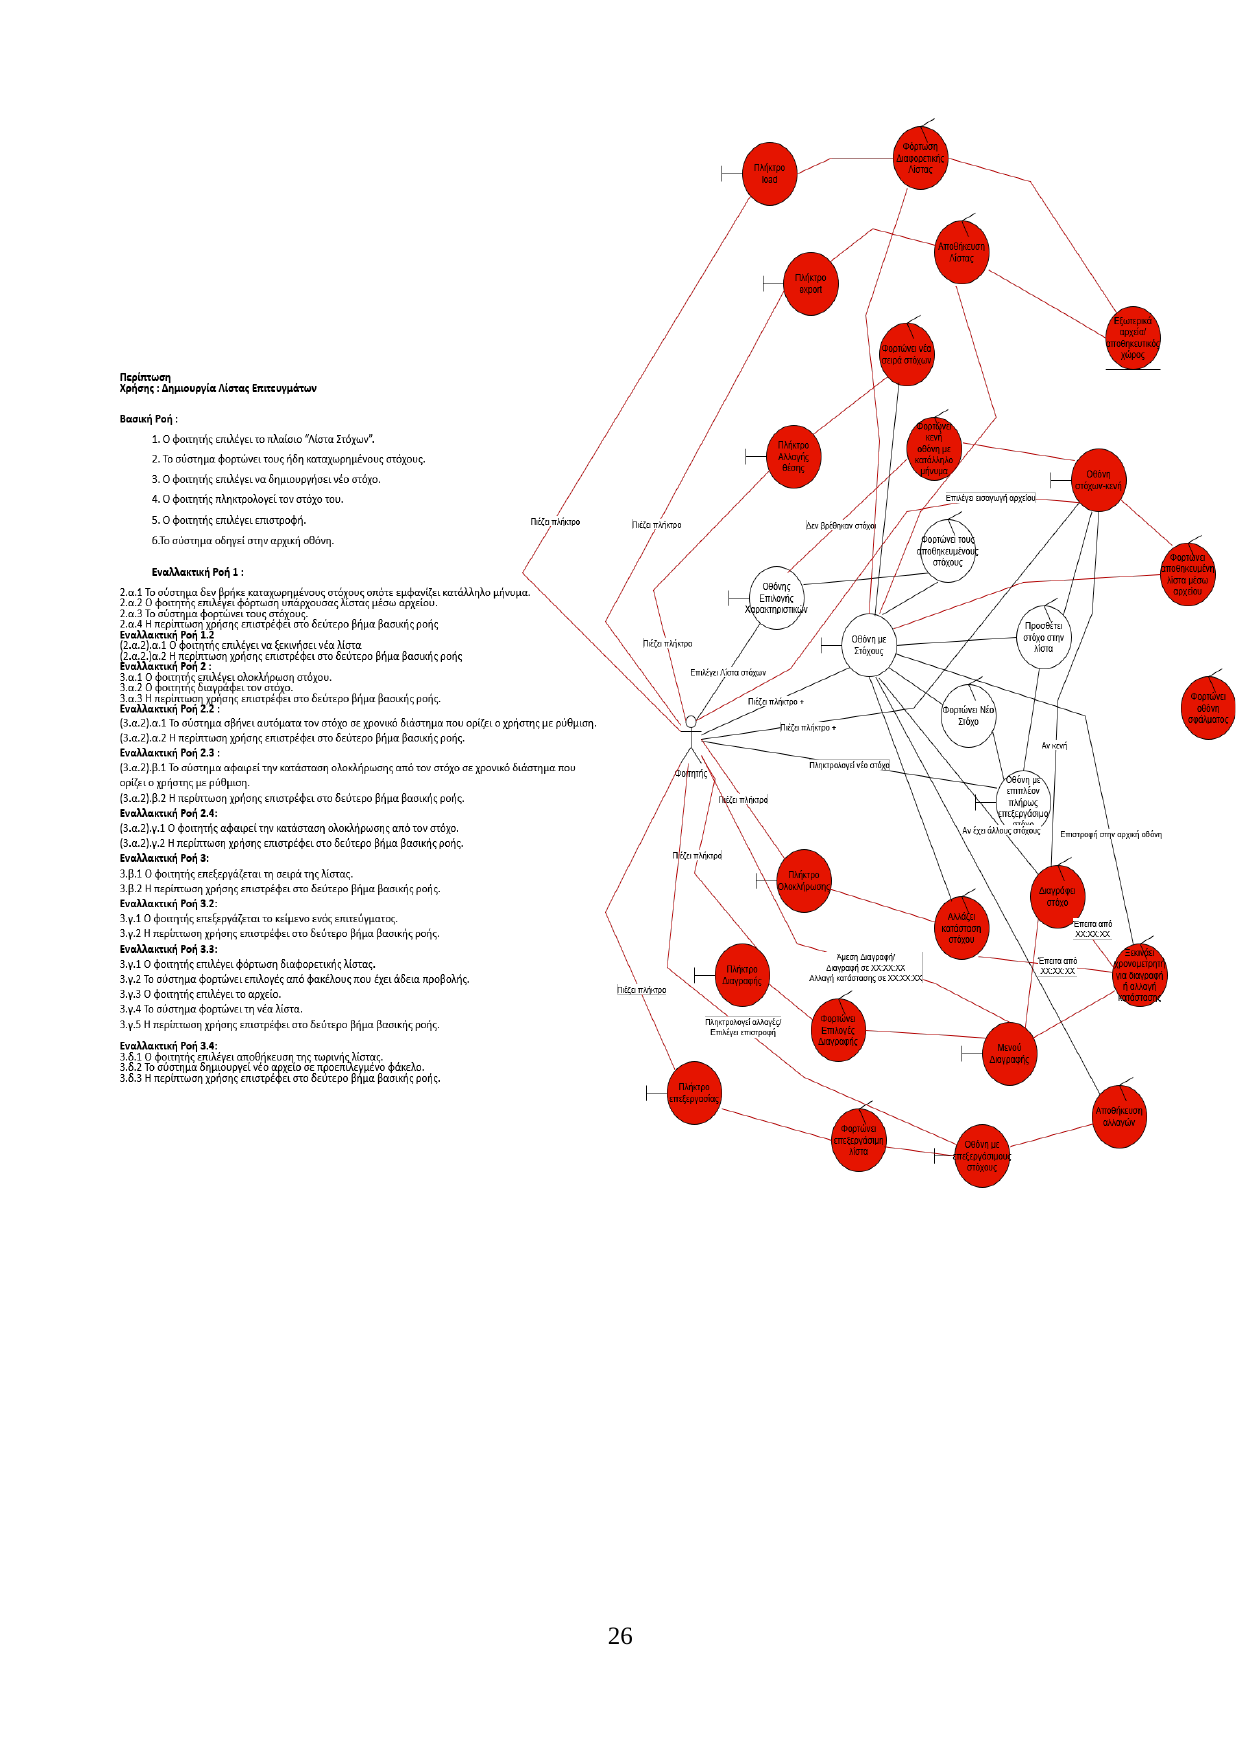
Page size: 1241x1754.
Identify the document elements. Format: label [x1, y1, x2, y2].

picture [118, 118, 1236, 1211]
